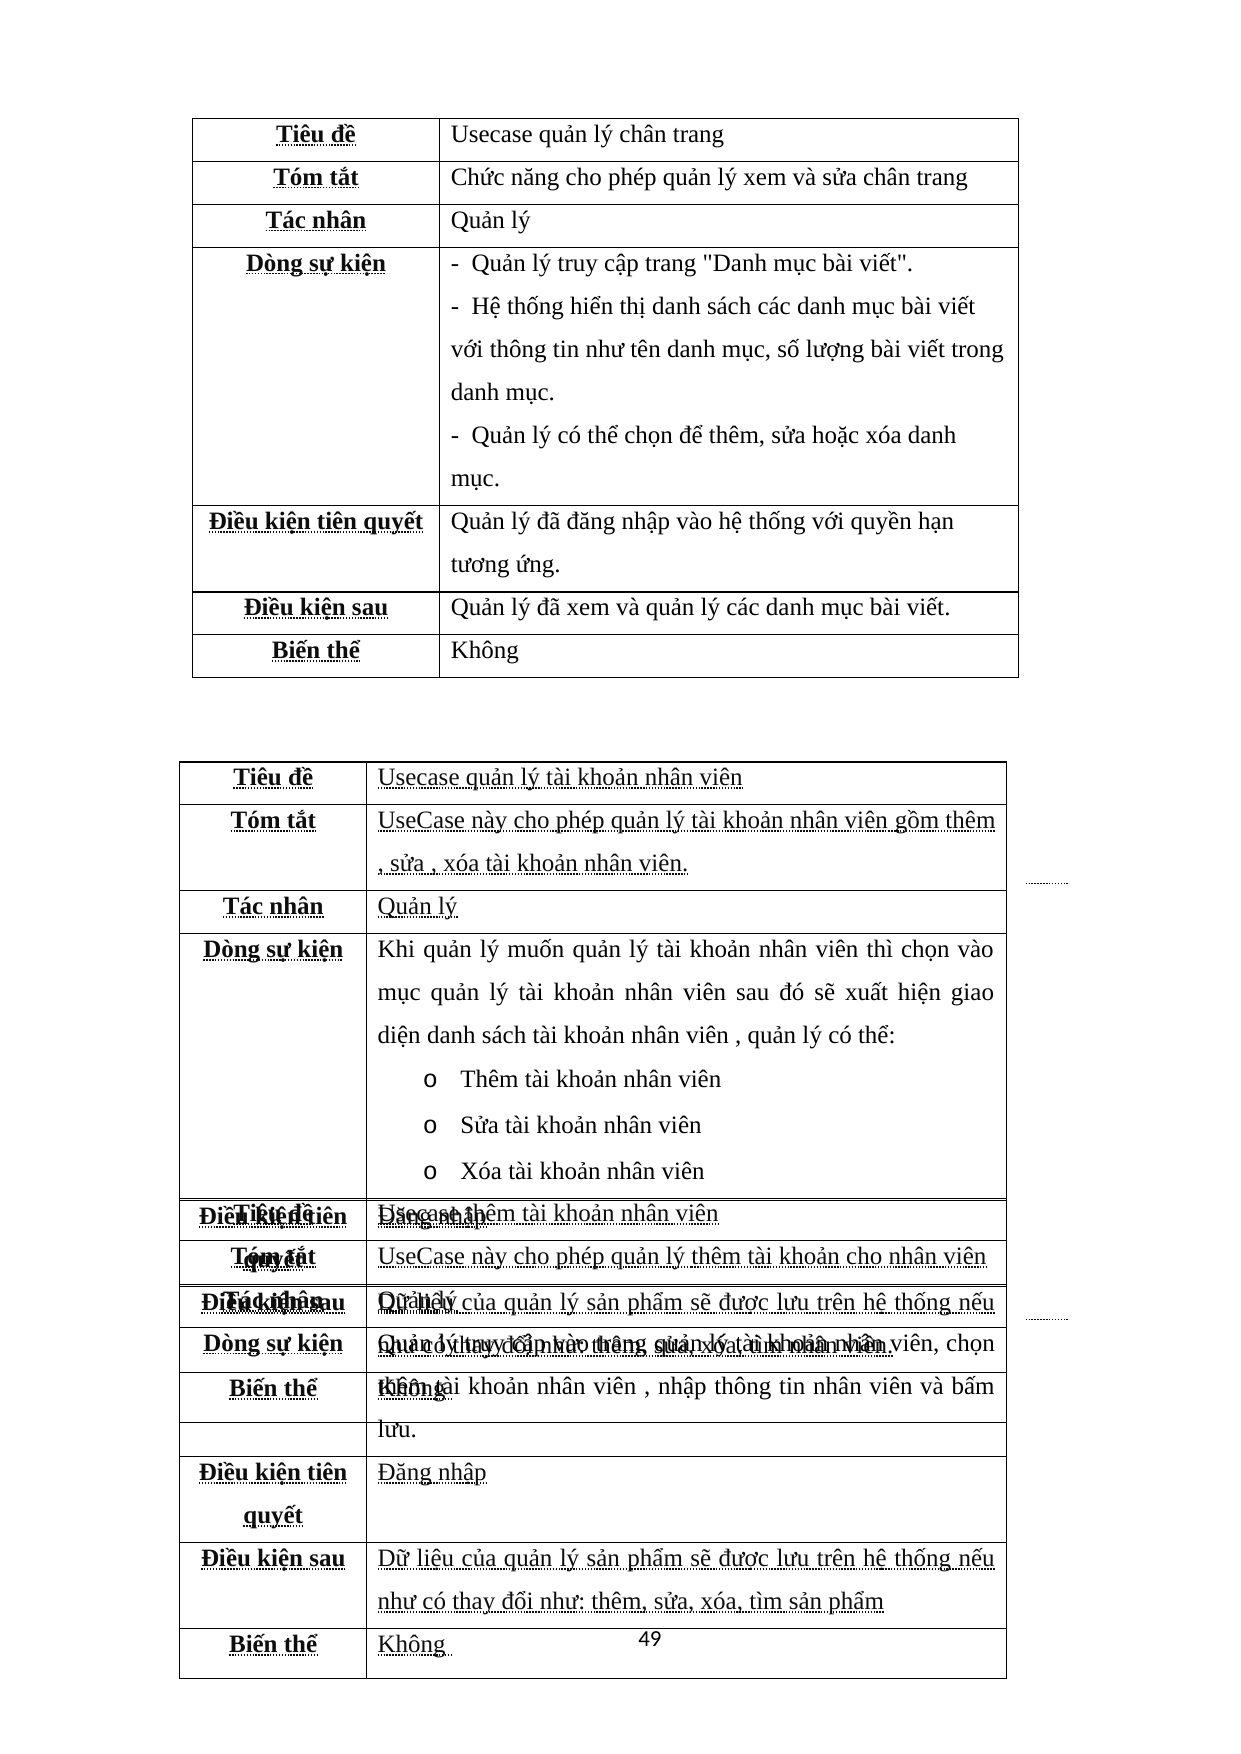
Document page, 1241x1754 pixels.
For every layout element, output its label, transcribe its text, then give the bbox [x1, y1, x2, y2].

table_cell Quản lý đã đăng nhập vào hệ thống với quyền hạn tương ứng. [440, 506, 1018, 591]
table_cell Dòng sự kiện [180, 934, 366, 1198]
table_header Tiêu đề [193, 119, 439, 161]
table_cell Dòng sự kiện [180, 1328, 366, 1456]
table_header Tiêu đề [180, 1199, 366, 1240]
table_cell Quản lý [367, 1285, 1006, 1327]
table_cell Tác nhân [180, 891, 366, 933]
table_cell Dòng sự kiện [193, 248, 439, 505]
table_cell Quản lý đã xem và quản lý các danh mục bài viết. [440, 593, 1018, 634]
table_cell Quản lý truy cập vào trang quản lý tài khoản nhân viên, chọn thêm tài khoản nhân viên , nhập thông tin nhân viên và bấm lưu. [367, 1328, 1006, 1456]
table_cell Tóm tắt [193, 162, 439, 204]
table_cell - Quản lý truy cập trang "Danh mục bài viết". - Hệ thống hiển thị danh sách các danh mục bài viết với thông tin như tên danh mục, số lượng bài viết trong danh mục. - Quản lý có thể chọn để thêm, sửa hoặc xóa danh mục. [440, 248, 1018, 505]
table_cell Điều kiện tiên quyết [193, 506, 439, 591]
table_header Usecase quản lý tài khoản nhân viên [367, 763, 1006, 804]
table_cell Đăng nhập [367, 1457, 1006, 1542]
table_cell Biến thể [193, 635, 439, 677]
table_cell Không [367, 1629, 1006, 1677]
table_cell Chức năng cho phép quản lý xem và sửa chân trang [440, 162, 1018, 204]
table_cell UseCase này cho phép quản lý tài khoản nhân viên gồm thêm , sửa , xóa tài khoản nhân viên. [367, 805, 1006, 890]
table_cell Quản lý [440, 205, 1018, 247]
table_cell Khi quản lý muốn quản lý tài khoản nhân viên thì chọn vào mục quản lý tài khoản nhân viên sau đó sẽ xuất hiện giao diện danh sách tài khoản nhân viên , quản lý có thể: Thêm tài khoản nhân viên Sửa tài khoản nhân viên Xóa tài khoản nhân viên [367, 934, 1006, 1198]
table_cell Không [440, 635, 1018, 677]
table_header Tiêu đề [180, 763, 366, 804]
table_header Usecase thêm tài khoản nhân viên [367, 1199, 1006, 1240]
table_cell Điều kiện tiên quyết [180, 1457, 366, 1542]
table_cell Điều kiện sau [180, 1543, 366, 1628]
table_cell Tóm tắt [180, 1241, 366, 1284]
table_cell UseCase này cho phép quản lý thêm tài khoản cho nhân viên [367, 1241, 1006, 1284]
table_cell Điều kiện sau [193, 593, 439, 634]
table_cell Tác nhân [193, 205, 439, 247]
table_cell Tác nhân [180, 1285, 366, 1327]
table_header Usecase quản lý chân trang [440, 119, 1018, 161]
table_cell Biến thể [180, 1629, 366, 1677]
table_cell Quản lý [367, 891, 1006, 933]
table_cell Tóm tắt [180, 805, 366, 890]
table_cell Dữ liệu của quản lý sản phẩm sẽ được lưu trên hệ thống nếu như có thay đổi như: thêm, sửa, xóa, tìm sản phẩm [367, 1543, 1006, 1628]
